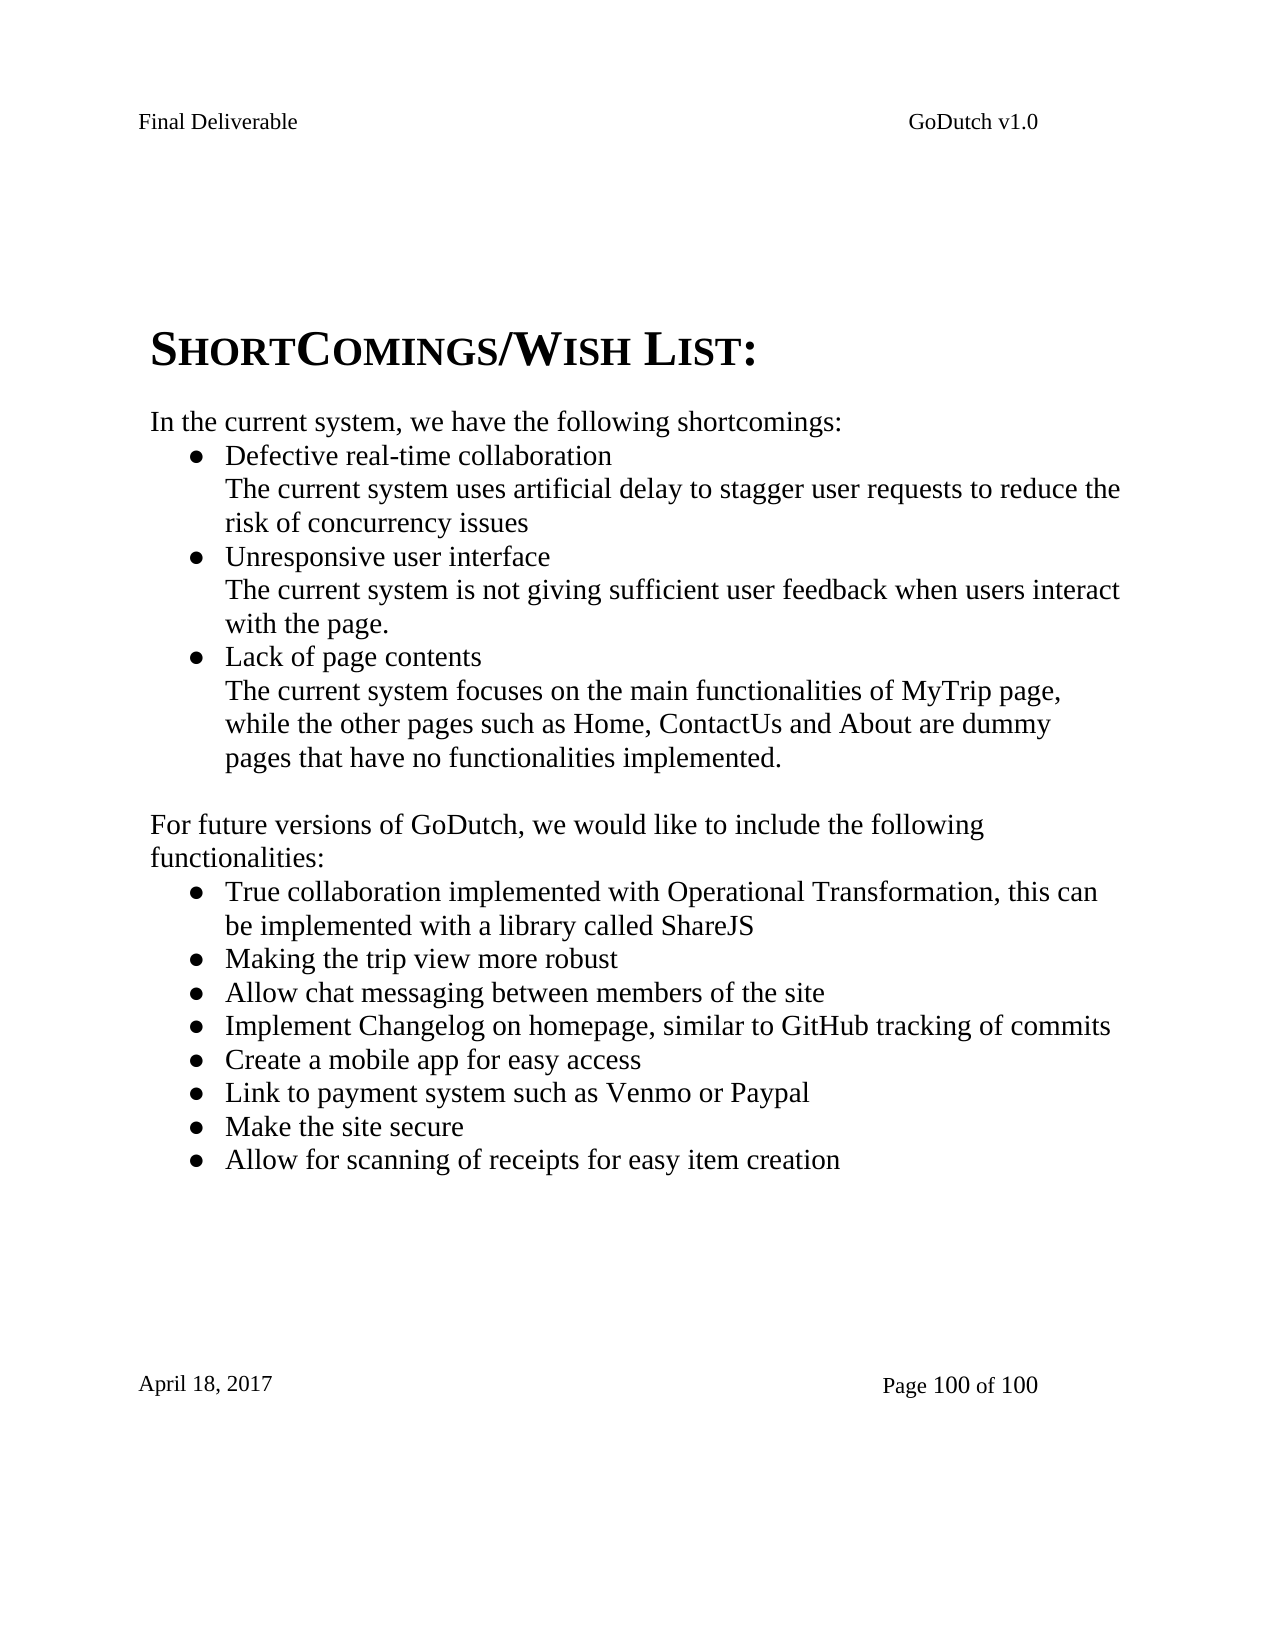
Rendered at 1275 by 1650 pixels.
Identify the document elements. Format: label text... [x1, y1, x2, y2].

text The current system focuses on the main functionalities of MyTrip page, while the other pages such as Home, ContactUs and About are dummy pages that have no functionalities implemented. [225, 673, 1125, 773]
list Unresponsive user interface [187, 539, 1125, 572]
text In the current system, we have the following shortcomings: [150, 404, 1125, 438]
subtitle ShortComings/Wish List: [150, 318, 1125, 376]
list Making the trip view more robust [187, 941, 1125, 975]
text The current system is not giving sufficient user feedback when users interact with the page. [225, 572, 1125, 639]
list Link to payment system such as Venmo or Paypal [187, 1075, 1125, 1109]
list Allow for scanning of receipts for easy item creation [187, 1142, 1125, 1176]
list Implement Changelog on homepage, similar to GitHub tracking of commits [187, 1008, 1125, 1042]
text The current system uses artificial delay to stagger user requests to reduce the risk of concurrency issues [225, 472, 1125, 539]
list True collaboration implemented with Operational Transformation, this can be implemented with a library called ShareJS [187, 874, 1125, 941]
list Lack of page contents [187, 639, 1125, 673]
list Allow chat messaging between members of the site [187, 975, 1125, 1008]
list Create a mobile app for easy access [187, 1042, 1125, 1075]
list Make the site secure [187, 1109, 1125, 1142]
list Defective real-time collaboration [187, 438, 1125, 472]
text For future versions of GoDutch, we would like to include the following functionalities: [150, 807, 1125, 874]
